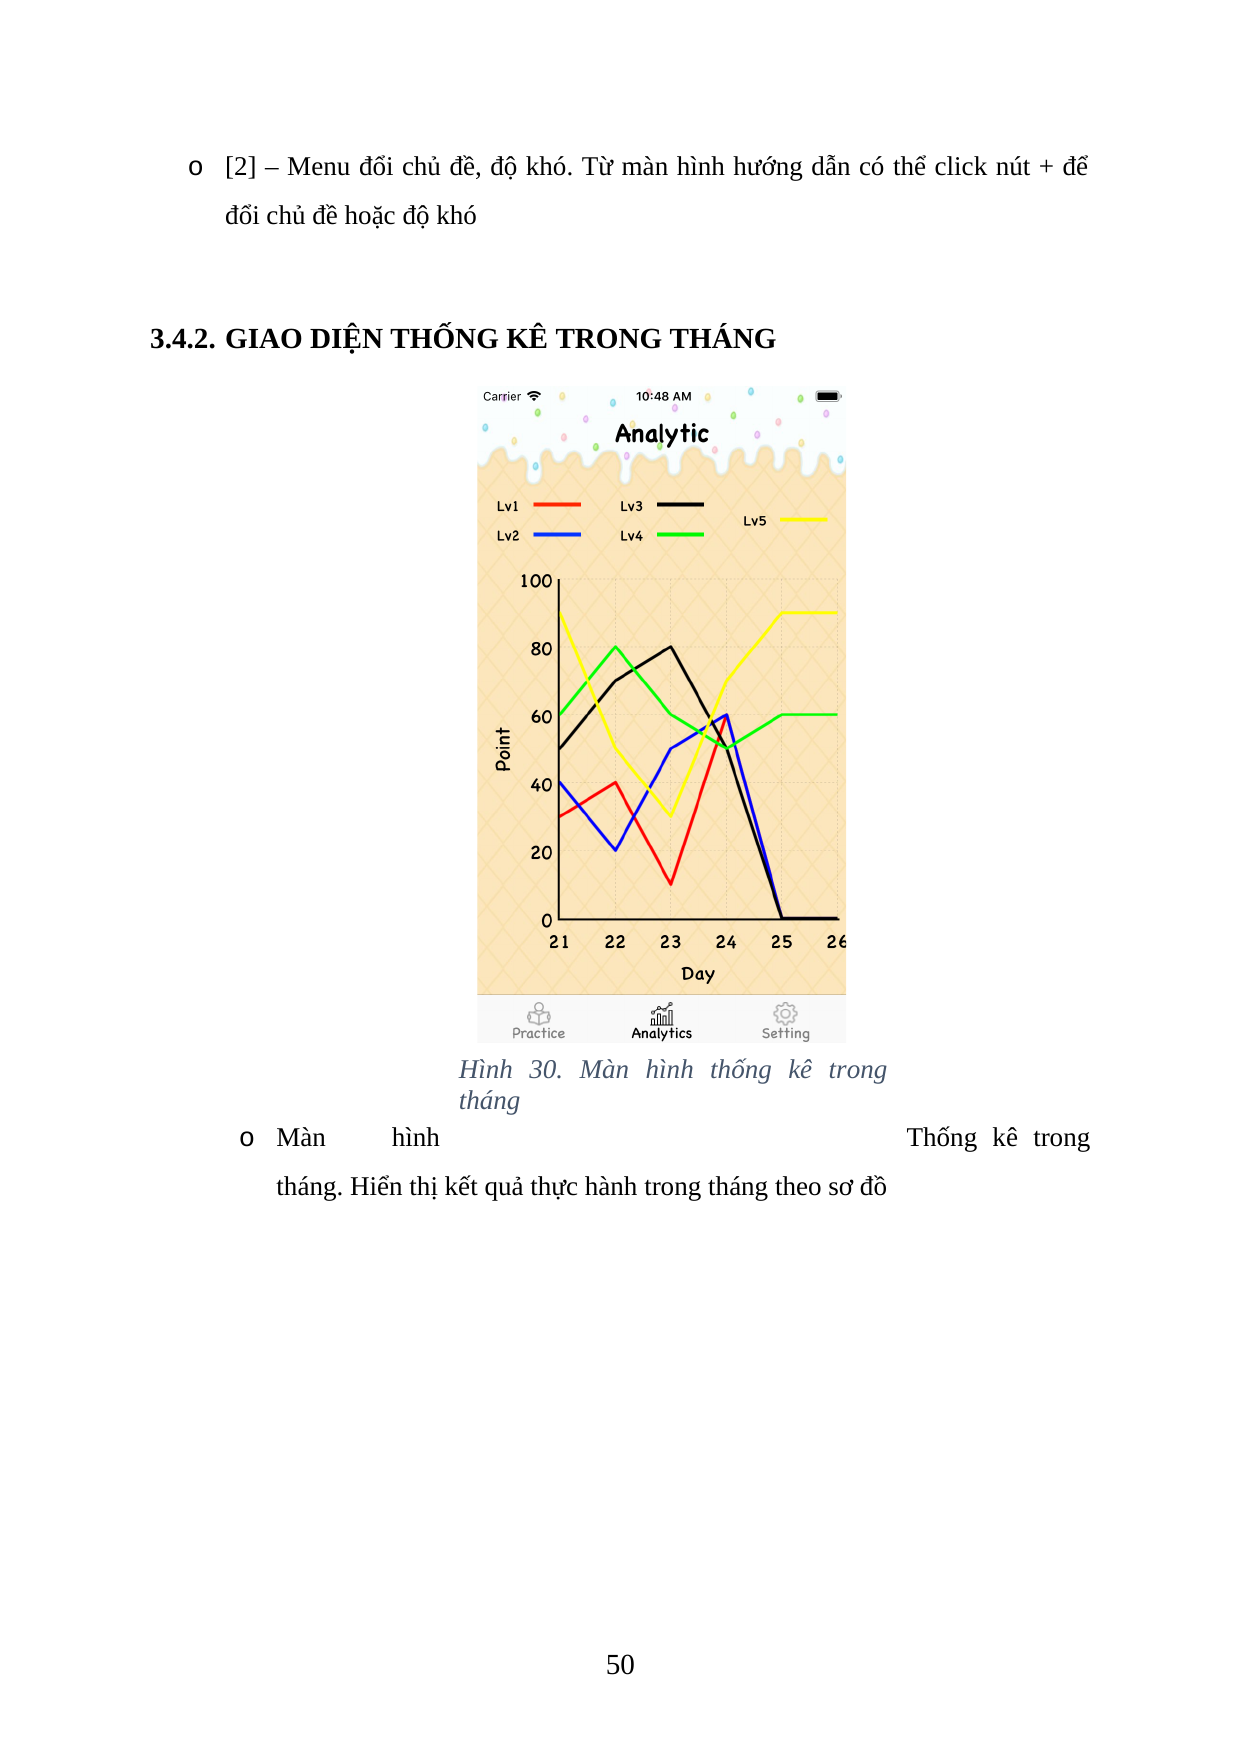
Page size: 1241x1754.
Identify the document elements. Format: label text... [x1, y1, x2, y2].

list Màn hình Thống kê trong tháng. Hiển thị kết quả thực hành trong tháng theo sơ đồ [239, 1121, 1090, 1201]
list [2] – Menu đổi chủ đề, độ khó. Từ màn hình hướng dẫn có thể click nút + để đổi chủ đề hoặc độ khó [187, 150, 1090, 230]
list GIAO DIỆN THỐNG KÊ TRONG THÁNG [150, 321, 1090, 354]
picture [477, 386, 847, 1043]
